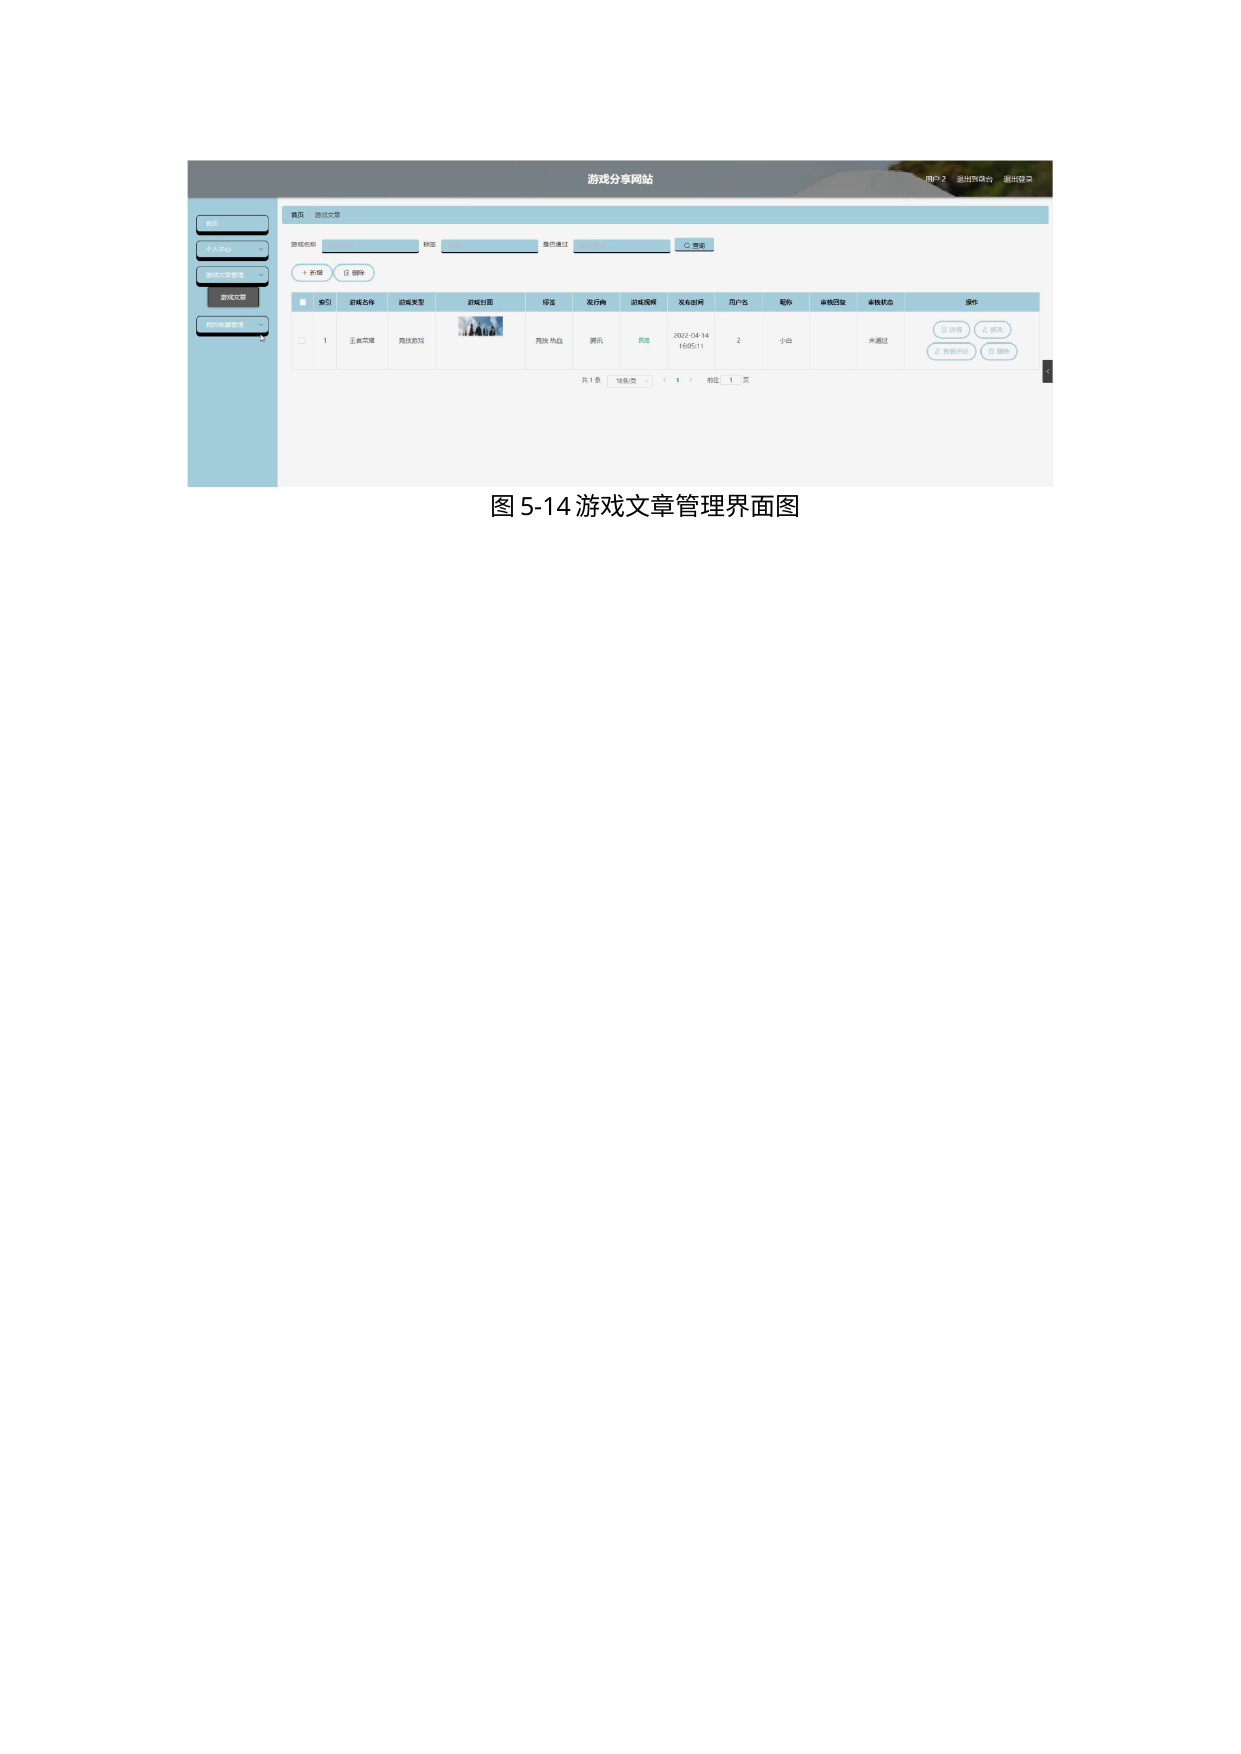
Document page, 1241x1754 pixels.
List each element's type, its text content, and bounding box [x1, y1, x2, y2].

picture [187, 160, 1053, 487]
text 图5-14游戏文章管理界面图 [118, 487, 1122, 523]
